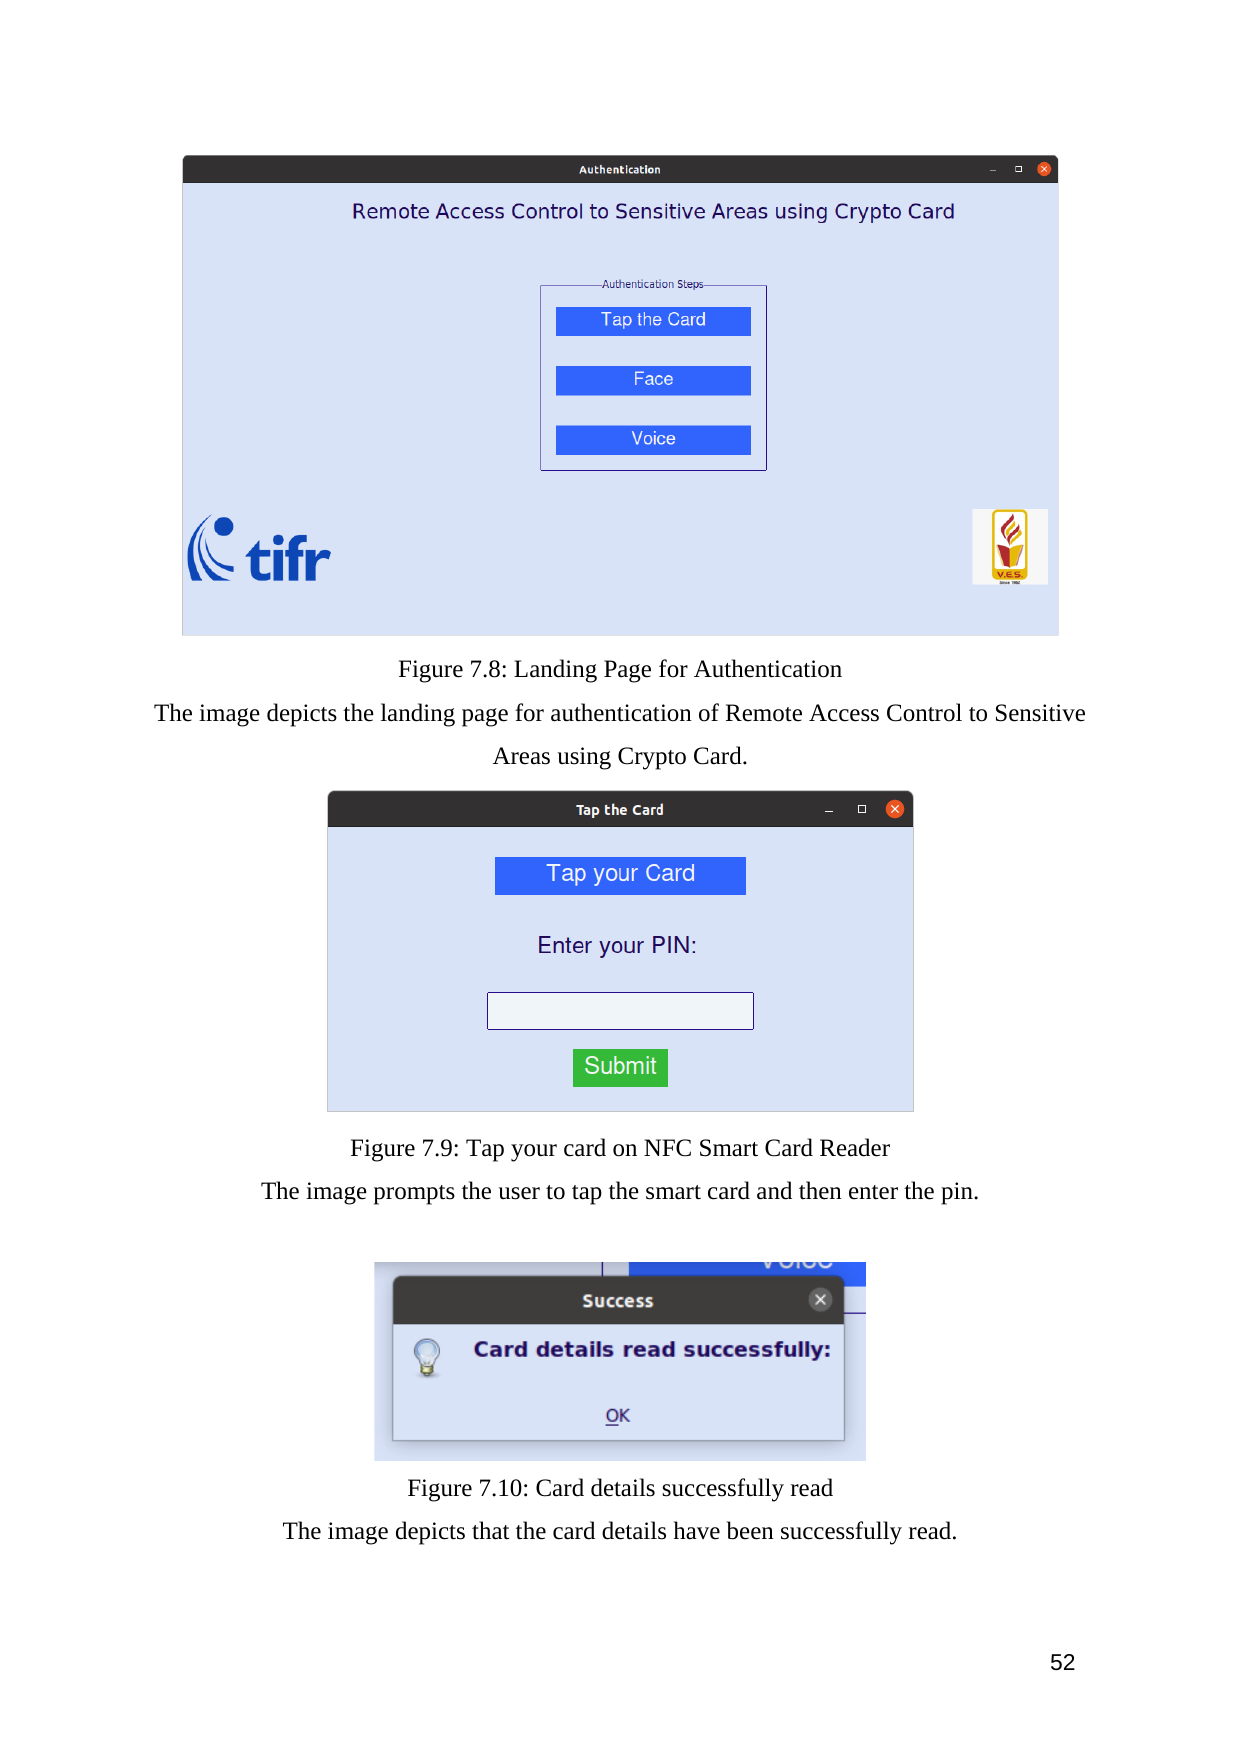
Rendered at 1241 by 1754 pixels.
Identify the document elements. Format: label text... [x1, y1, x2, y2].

picture [374, 1262, 866, 1461]
text Figure 7.10: Card details successfully read [150, 1473, 1090, 1502]
text The image depicts that the card details have been successfully read. [150, 1516, 1090, 1545]
text Figure 7.8: Landing Page for Authentication [150, 654, 1090, 683]
picture [176, 150, 1065, 642]
picture [318, 783, 922, 1120]
text Figure 7.9: Tap your card on NFC Smart Card Reader [150, 1133, 1090, 1162]
text The image depicts the landing page for authentication of Remote Access Control to Sensitive Areas using Crypto Card. [150, 698, 1090, 769]
text The image prompts the user to tap the smart card and then enter the pin. [150, 1176, 1090, 1205]
